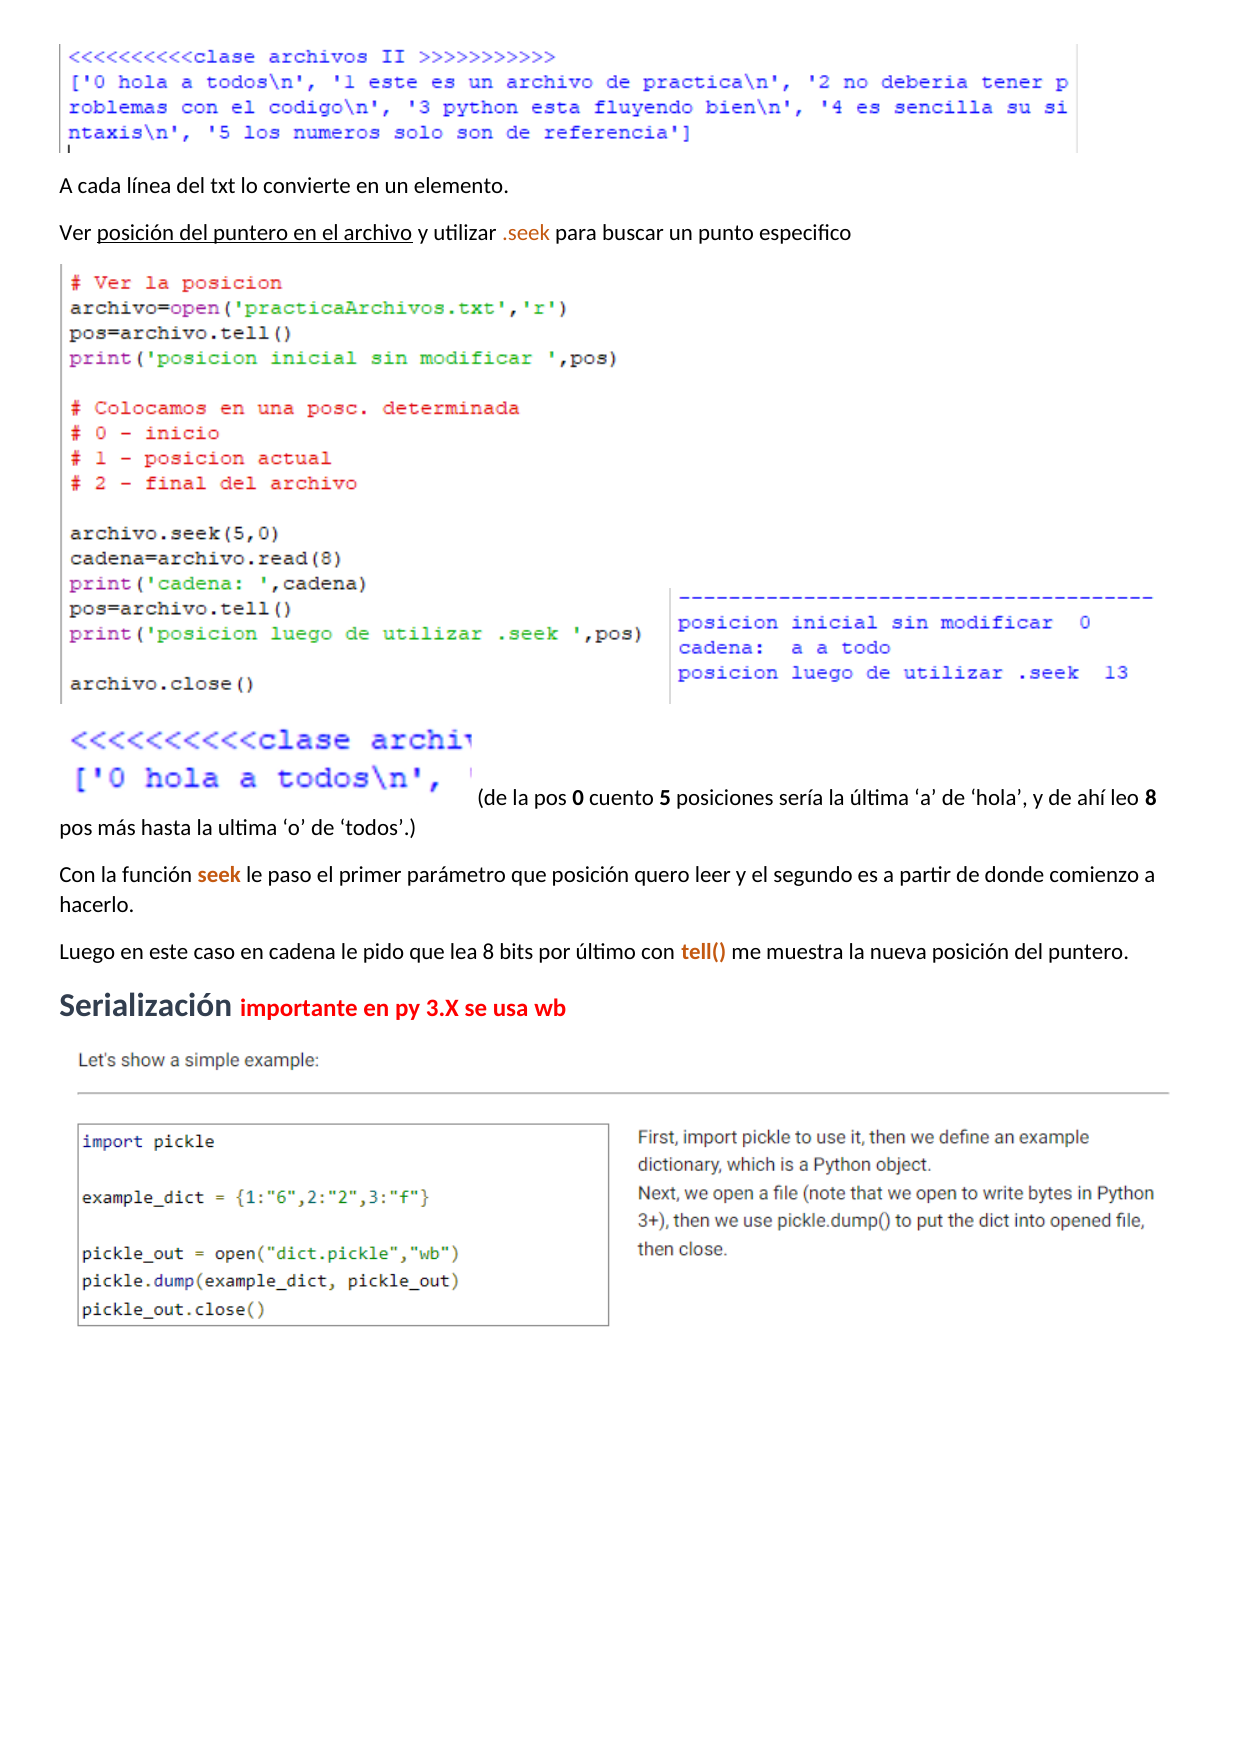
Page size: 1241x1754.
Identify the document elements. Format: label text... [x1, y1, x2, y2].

text A cada línea del txt lo convierte en un elemento. [59, 171, 1181, 199]
text Con la función seek le paso el primer parámetro que posición quero leer y el segundo es a partir de donde comienzo a hacerlo. [59, 860, 1181, 919]
picture [59, 44, 1078, 153]
text Serialización importante en py 3.X se usa wb [59, 984, 1181, 1025]
picture [59, 722, 472, 806]
picture [59, 264, 660, 704]
text Ver posición del puntero en el archivo y utilizar .seek para buscar un punto especifico [59, 218, 1181, 246]
text Luego en este caso en cadena le pido que lea 8 bits por último con tell() me muestra la nueva posición del puntero. [59, 937, 1181, 966]
picture [669, 588, 1154, 704]
picture [59, 1045, 1182, 1350]
